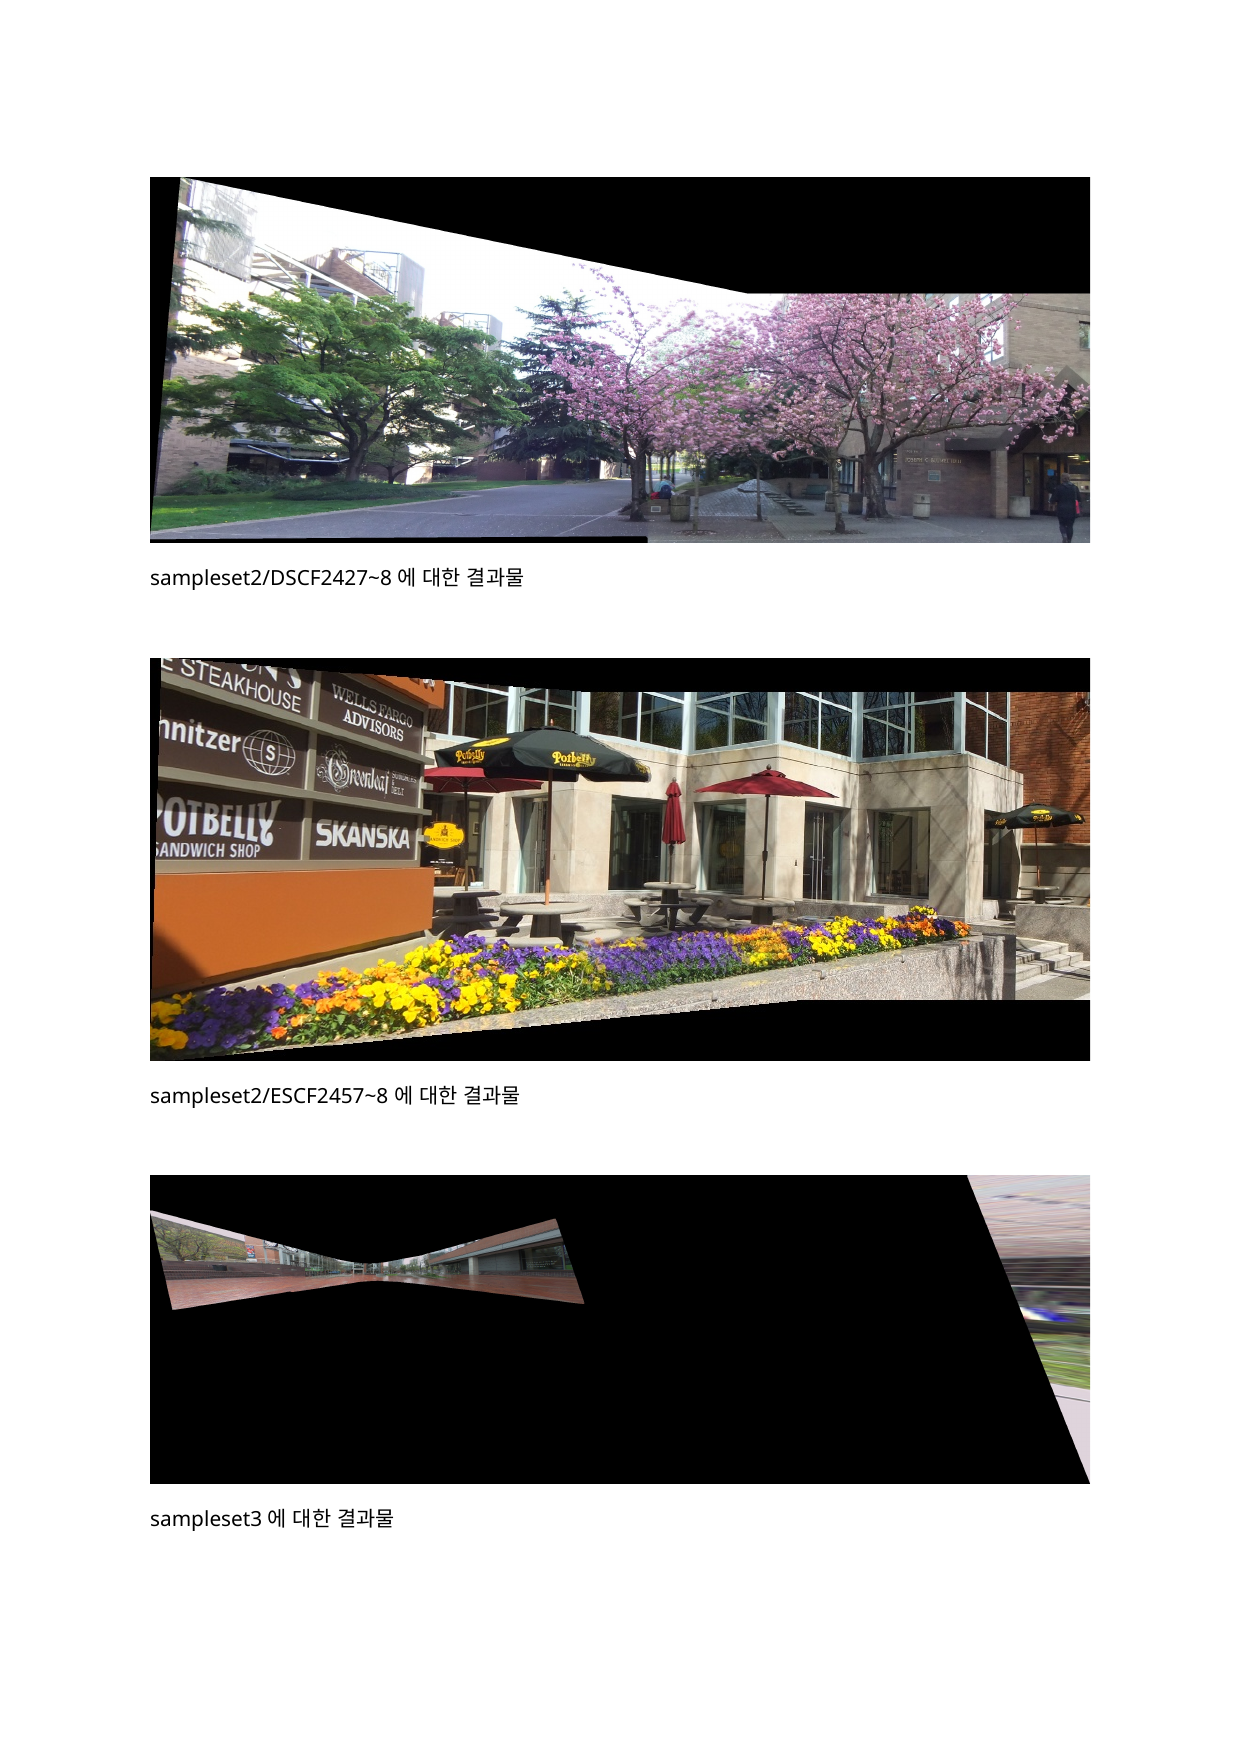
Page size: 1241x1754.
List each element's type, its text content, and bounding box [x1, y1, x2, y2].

text sampleset2/DSCF2427~8 에 대한 결과물 [150, 561, 1090, 592]
picture [150, 177, 1091, 543]
text sampleset3 에 대한 결과물 [150, 1502, 1090, 1533]
text sampleset2/ESCF2457~8 에 대한 결과물 [150, 1079, 1090, 1109]
picture [150, 1175, 1091, 1484]
picture [150, 658, 1091, 1061]
